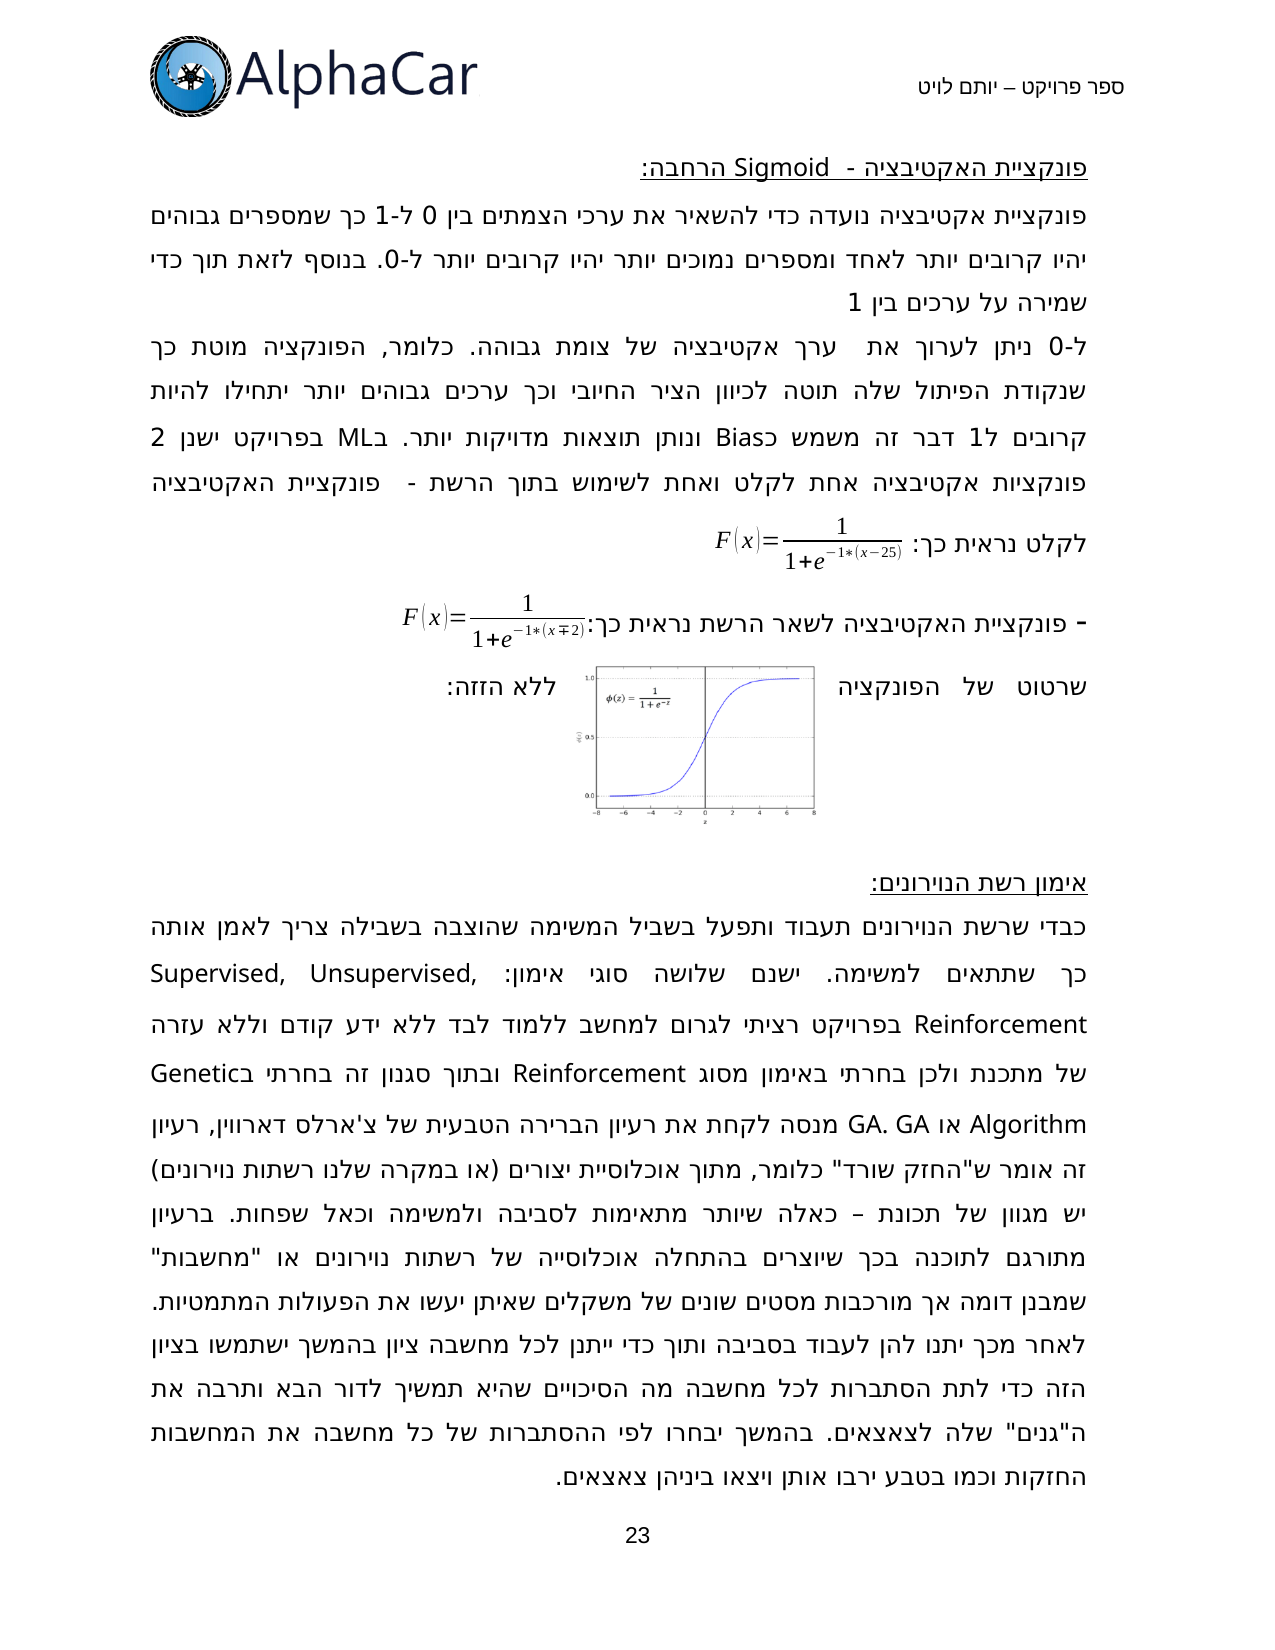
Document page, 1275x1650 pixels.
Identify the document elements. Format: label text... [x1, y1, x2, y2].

picture [574, 663, 818, 826]
list שרטוט של הפונקציה ללא הזזה: [818, 672, 1087, 701]
list פונקציית האקטיבציה - Sigmoid הרחבה: [150, 150, 1087, 184]
list שרטוט של הפונקציה ללא הזזה: [150, 672, 574, 701]
list - פונקציית האקטיבציה לשאר הרשת נראית כך: [150, 589, 1087, 652]
list אימון רשת הנוירונים: [150, 869, 1087, 898]
list פונקציית אקטיבציה נועדה כדי להשאיר את ערכי הצמתים בין 0 ל-1 כך שמספרים גבוהים יהיו קרובים יותר לאחד ומספרים נמוכים יותר יהיו קרובים יותר ל-0. בנוסף לזאת תוך כדי שמירה על ערכים בין 1 [150, 201, 1087, 318]
list כבדי שרשת הנוירונים תעבוד ותפעל בשביל המשימה שהוצבה בשבילה צריך לאמן אותה כך שתתאים למשימה. ישנם שלושה סוגי אימון: Supervised, Unsupervised, Reinforcement בפרויקט רציתי לגרום למחשב ללמוד לבד ללא ידע קודם וללא עזרה של מתכנת ולכן בחרתי באימון מסוג Reinforcement ובתוך סגנון זה בחרתי בGenetic Algorithm או GA. GA מנסה לקחת את רעיון הברירה הטבעית של צ'ארלס דארווין, רעיון זה אומר ש"החזק שורד" כלומר, מתוך אוכלוסיית יצורים (או במקרה שלנו רשתות נוירונים) יש מגוון של תכונת – כאלה שיותר מתאימות לסביבה ולמשימה וכאל שפחות. ברעיון מתורגם לתוכנה בכך שיוצרים בהתחלה אוכלוסייה של רשתות נוירונים או "מחשבות" שמבנן דומה אך מורכבות מסטים שונים של משקלים שאיתן יעשו את הפעולות המתמטיות. לאחר מכך יתנו להן לעבוד בסביבה ותוך כדי ייתנן לכל מחשבה ציון בהמשך ישתמשו בציון הזה כדי לתת הסתברות לכל מחשבה מה הסיכויים שהיא תמשיך לדור הבא ותרבה את ה"גנים" שלה לצאצאים. בהמשך יבחרו לפי ההסתברות של כל מחשבה את המחשבות החזקות וכמו בטבע ירבו אותן ויצאו ביניהן צאצאים. [150, 912, 1087, 1491]
picture [150, 36, 481, 117]
list ל-0 ניתן לערוך את ערך אקטיבציה של צומת גבוהה. כלומר, הפונקציה מוטת כך שנקודת הפיתול שלה תוטה לכיוון הציר החיובי וכך ערכים גבוהים יותר יתחילו להיות קרובים ל1 דבר זה משמש כBias ונותן תוצאות מדויקות יותר. בML בפרויקט ישנן 2 פונקציות אקטיבציה אחת לקלט ואחת לשימוש בתוך הרשת - פונקציית האקטיבציה לקלט נראית כך: [150, 332, 1087, 575]
